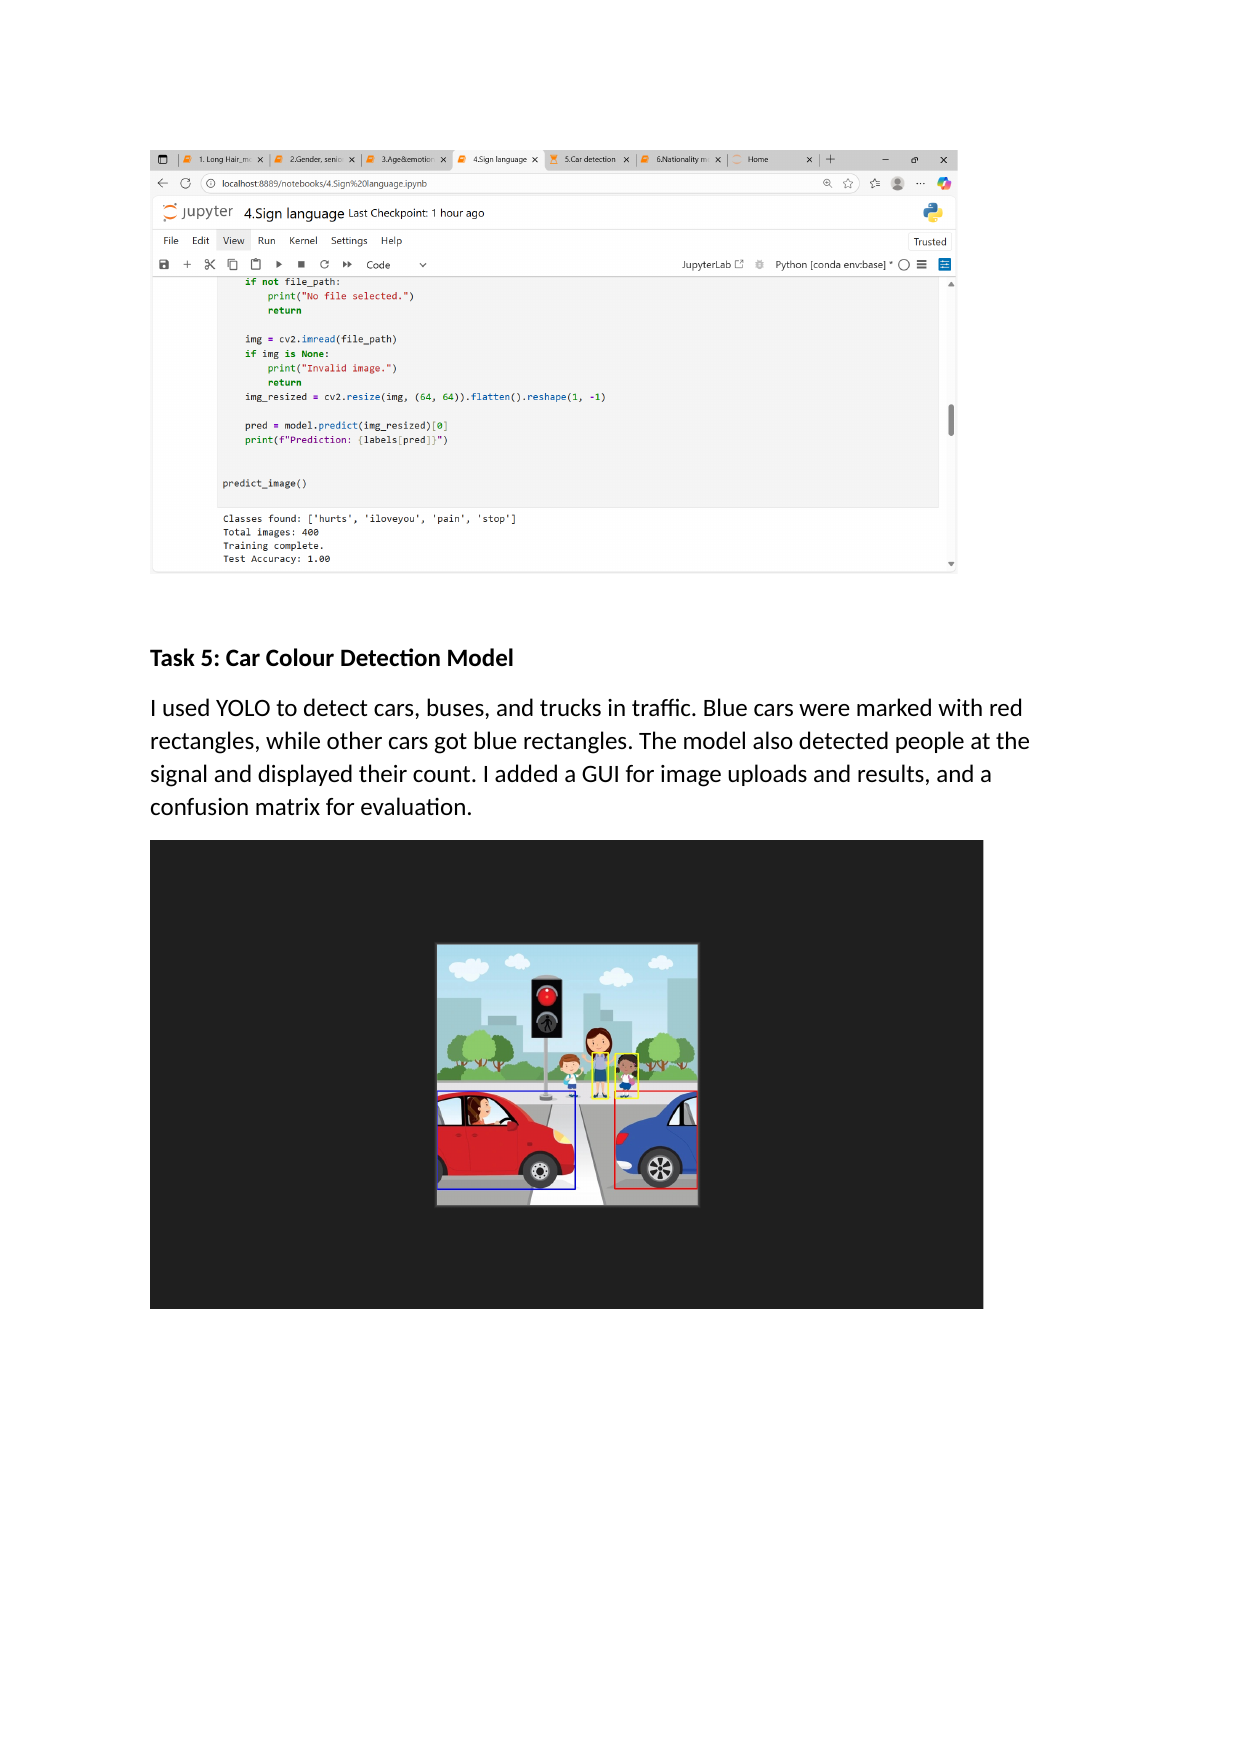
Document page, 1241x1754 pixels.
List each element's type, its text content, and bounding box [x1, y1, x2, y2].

text Task 5: Car Colour Detection Model [150, 642, 1090, 673]
picture [150, 150, 958, 574]
text I used YOLO to detect cars, buses, and trucks in traffic. Blue cars were marked with red rectangles, while other cars got blue rectangles. The model also detected people at the signal and displayed their count. I added a GUI for image uploads and results, and a confusion matrix for evaluation. [150, 692, 1090, 821]
picture [150, 840, 984, 1309]
